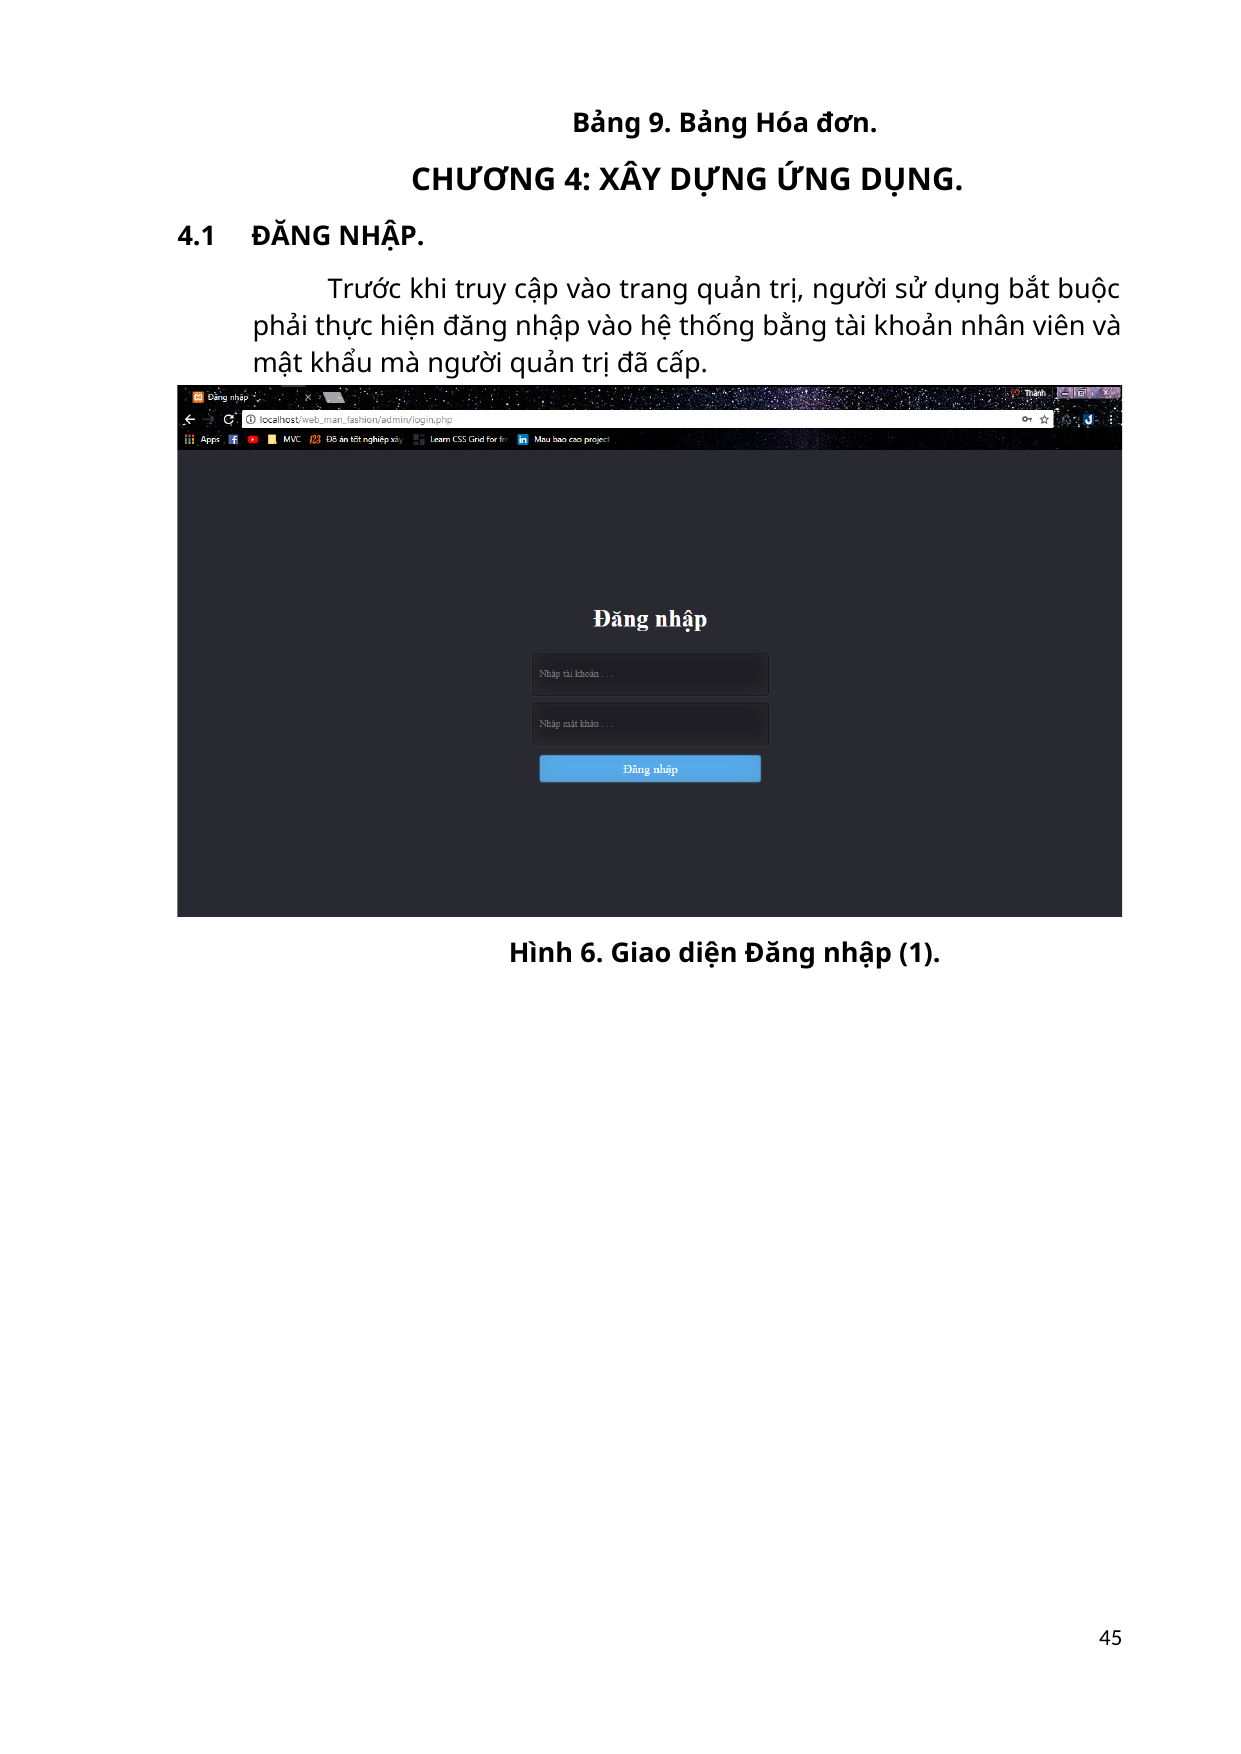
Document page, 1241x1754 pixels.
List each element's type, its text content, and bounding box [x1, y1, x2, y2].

picture [177, 385, 1123, 917]
text CHƯƠNG 4: XÂY DỰNG ỨNG DỤNG. [177, 157, 1122, 199]
list Bảng 9. Bảng Hóa đơn. [327, 103, 1122, 140]
text Trước khi truy cập vào trang quản trị, người sử dụng bắt buộc phải thực hiện đăng nhập vào hệ thống bằng tài khoản nhân viên và mật khẩu mà người quản trị đã cấp. [252, 270, 1122, 380]
text 4.1 ĐĂNG NHẬP. [177, 216, 1122, 253]
text Hình 6. Giao diện Đăng nhập (1). [252, 917, 1122, 970]
